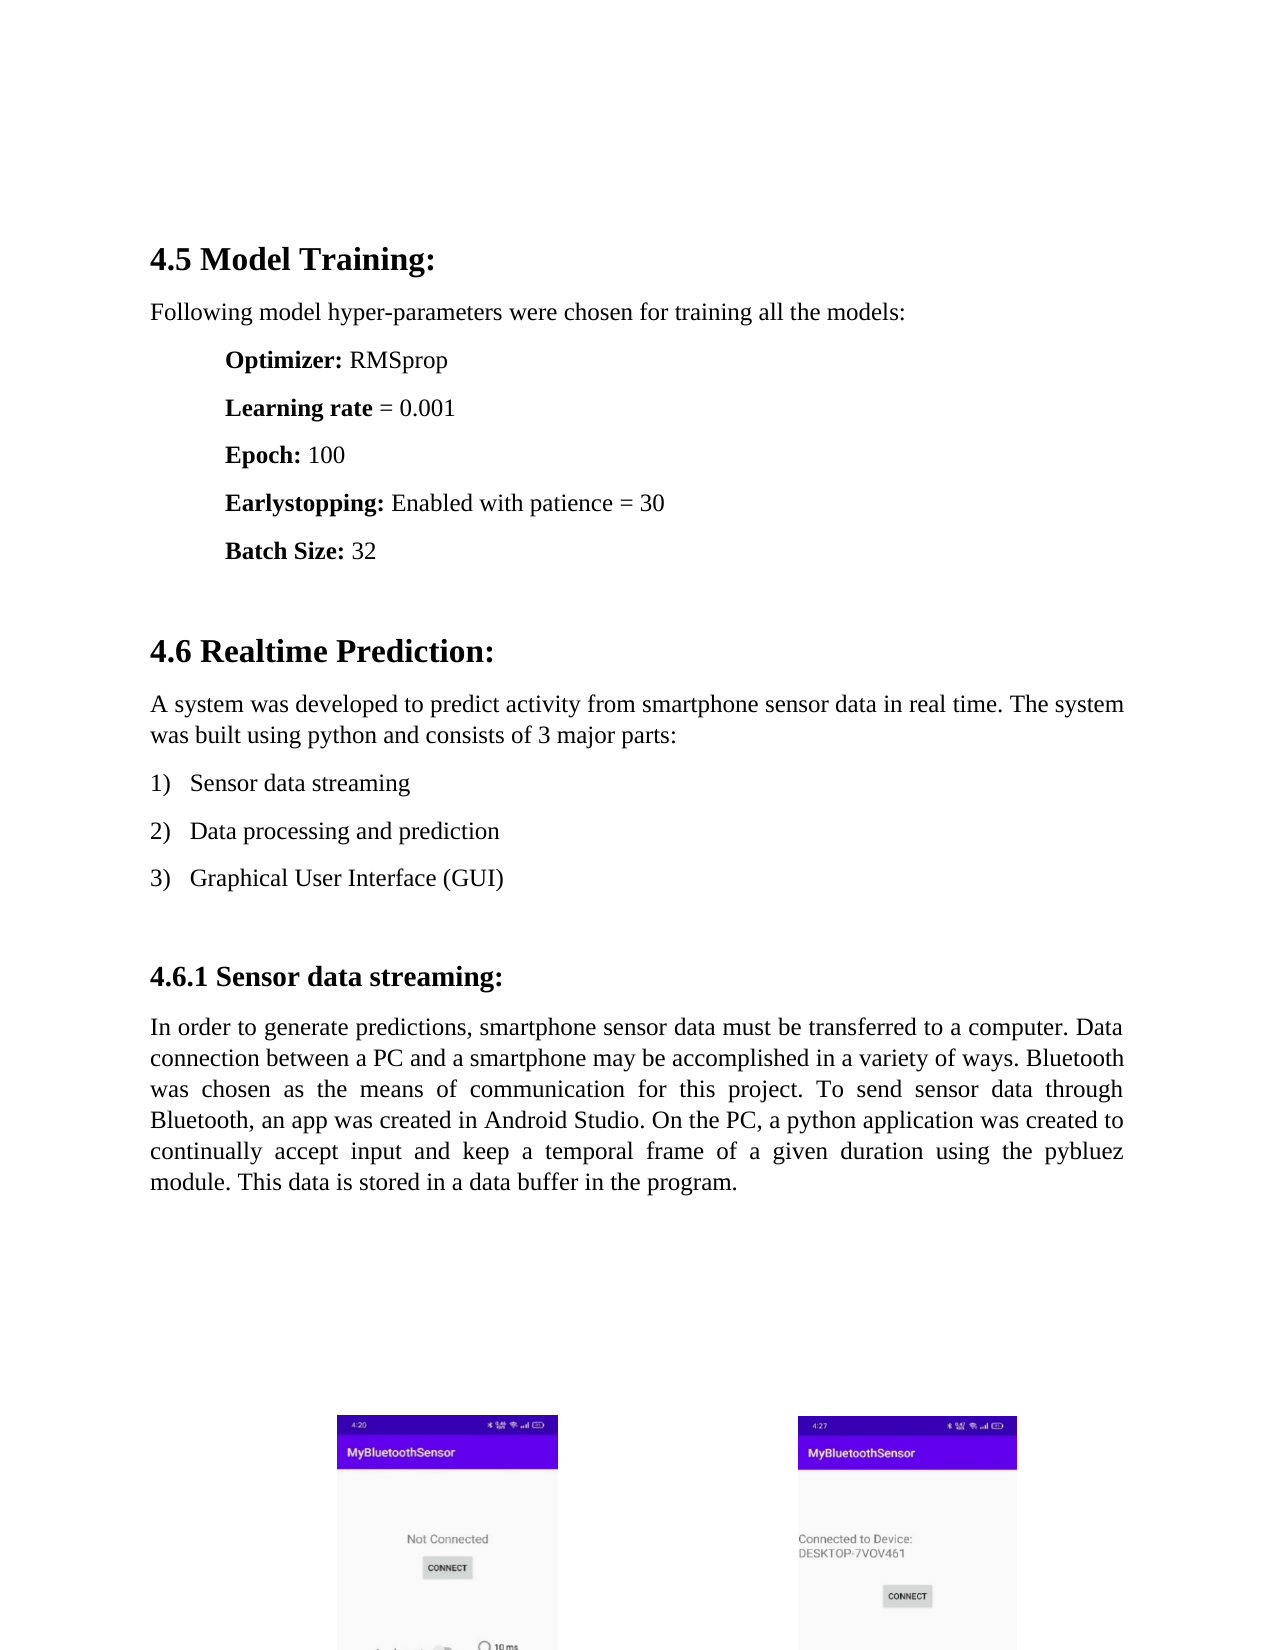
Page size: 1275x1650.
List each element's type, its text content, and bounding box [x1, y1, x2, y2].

text 1) Sensor data streaming [150, 768, 1125, 797]
text Earlystopping: Enabled with patience = 30 [150, 488, 1125, 517]
text In order to generate predictions, smartphone sensor data must be transferred to a computer. Data connection between a PC and a smartphone may be accomplished in a variety of ways. Bluetooth was chosen as the means of communication for this project. To send sensor data through Bluetooth, an app was created in Android Studio. On the PC, a python application was created to continually accept input and keep a temporal frame of a given duration using the pybluez module. This data is stored in a data buffer in the program. [150, 1012, 1125, 1196]
text Optimizer: RMSprop [150, 345, 1125, 374]
text 4.5 Model Training: [150, 203, 1125, 278]
text 4.6 Realtime Prediction: [150, 631, 1125, 670]
text Epoch: 100 [150, 441, 1125, 469]
text A system was developed to predict activity from smartphone sensor data in real time. The system was built using python and consists of 3 major parts: [150, 689, 1125, 749]
text 2) Data processing and prediction [150, 816, 1125, 844]
text 4.6.1 Sensor data streaming: [150, 959, 1125, 992]
text Learning rate = 0.001 [150, 393, 1125, 422]
picture [798, 1416, 1017, 1650]
picture [337, 1415, 558, 1650]
text Following model hyper-parameters were chosen for training all the models: [150, 297, 1125, 326]
text 3) Graphical User Interface (GUI) [150, 863, 1125, 892]
text Batch Size: 32 [150, 536, 1125, 565]
